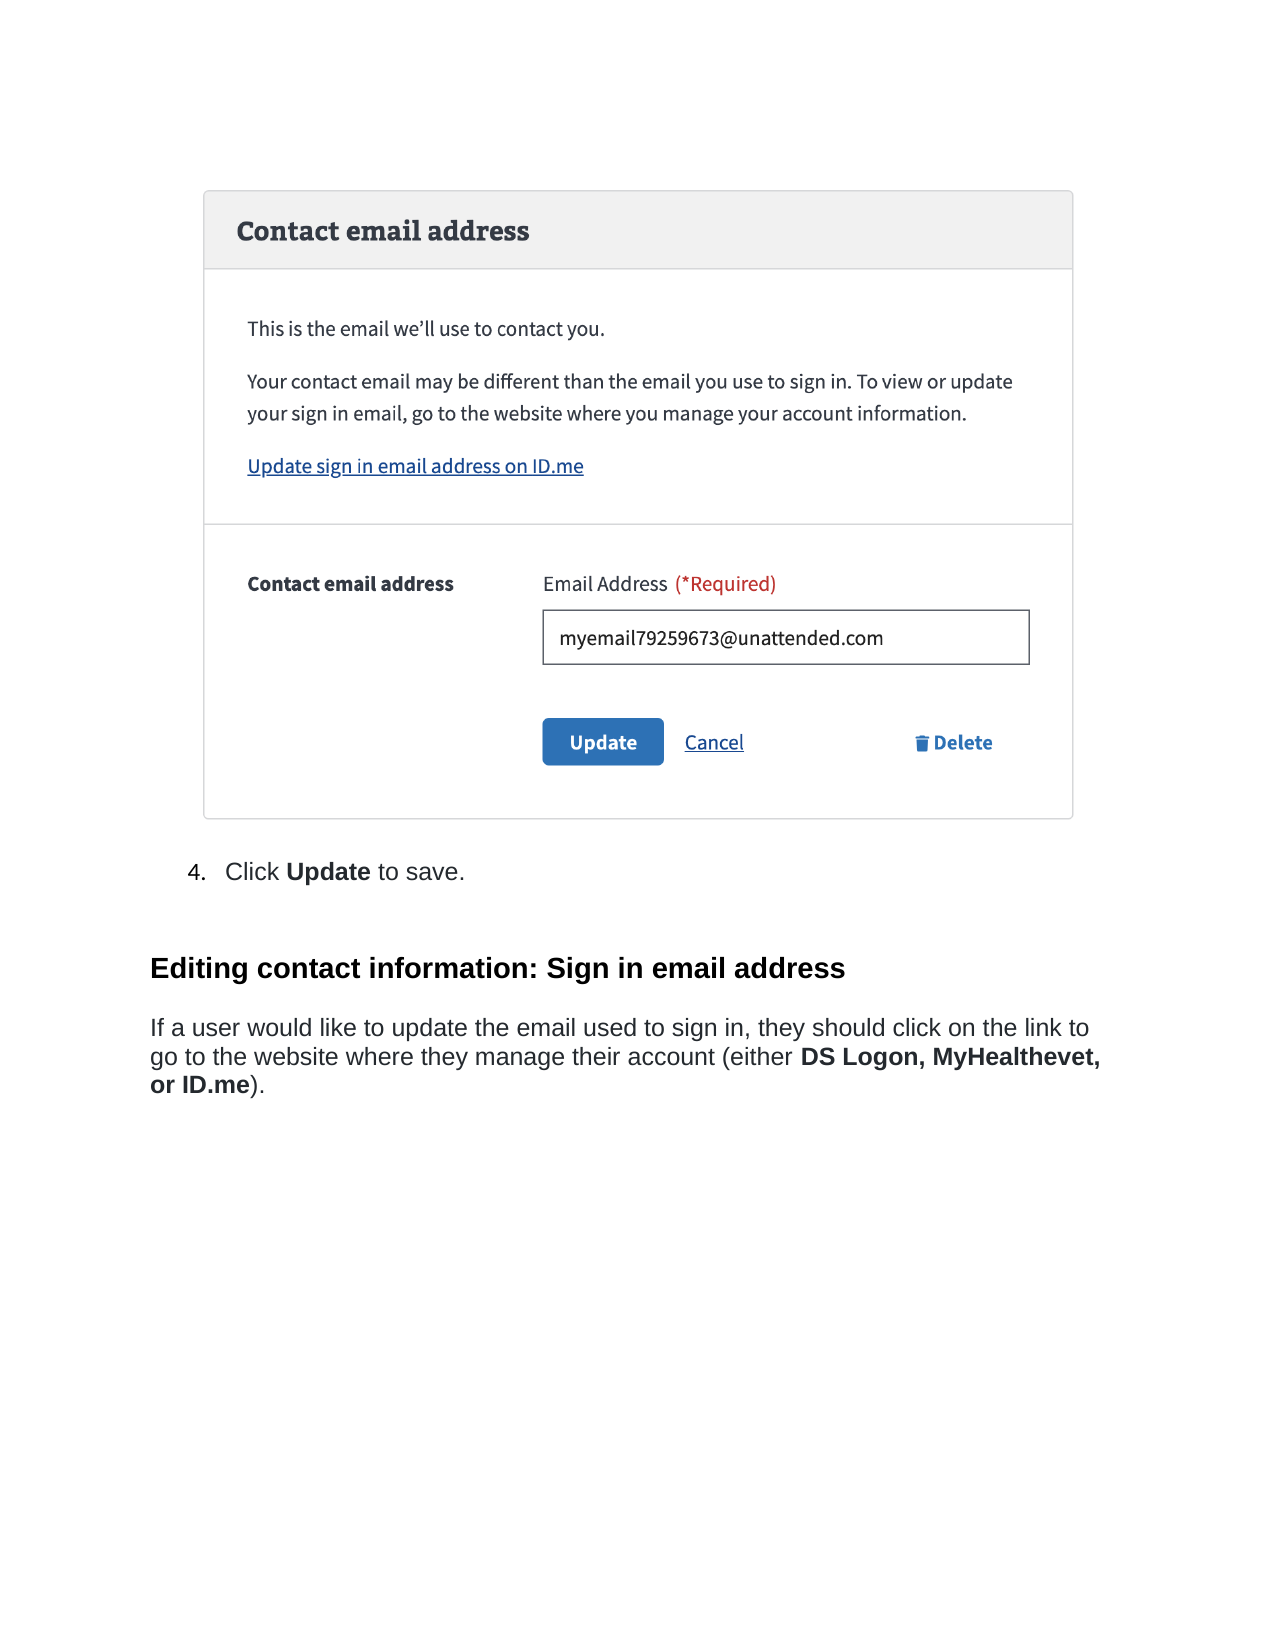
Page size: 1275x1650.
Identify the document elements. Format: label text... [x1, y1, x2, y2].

picture [150, 150, 1125, 851]
text If a user would like to update the email used to sign in, they should click on the link to go to the website where they manage their account (either DS Logon, MyHealthevet, or ID.me). [150, 1013, 1125, 1099]
list Click Update to save. [187, 856, 1125, 887]
text Editing contact information: Sign in email address [150, 951, 1125, 984]
